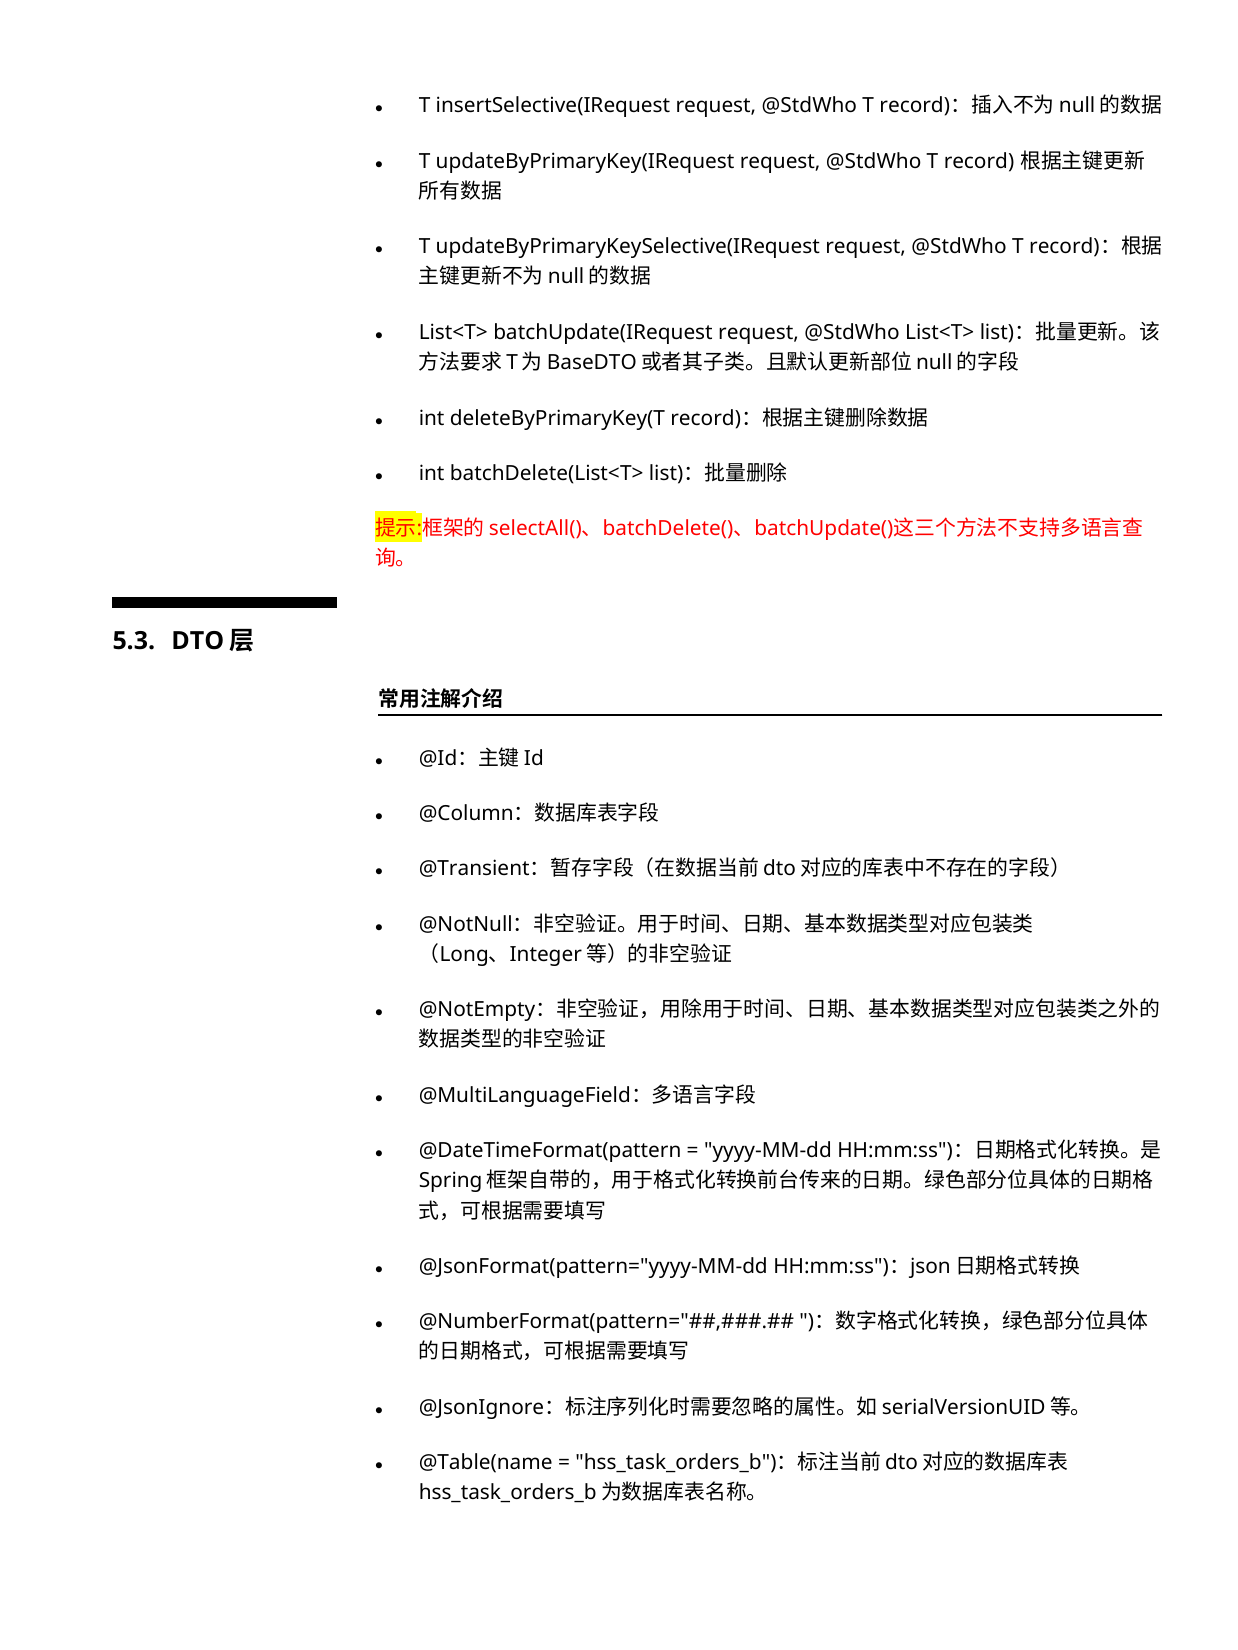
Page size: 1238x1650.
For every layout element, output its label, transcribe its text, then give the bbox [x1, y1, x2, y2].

list T updateByPrimaryKey(IRequest request, @StdWho T record) 根据主键更新所有数据 [375, 144, 1162, 204]
list @Column：数据库表字段 [375, 796, 1162, 826]
list @MultiLanguageField：多语言字段 [375, 1078, 1162, 1108]
list T updateByPrimaryKeySelective(IRequest request, @StdWho T record)：根据主键更新不为null的数据 [375, 229, 1162, 290]
list @DateTimeFormat(pattern = "yyyy-MM-dd HH:mm:ss")：日期格式化转换。是Spring框架自带的，用于格式化转换前台传来的日期。绿色部分位具体的日期格式，可根据需要填写 [375, 1133, 1162, 1224]
subtitle 常用注解介绍 [378, 682, 1162, 714]
list @Transient：暂存字段（在数据当前dto对应的库表中不存在的字段） [375, 851, 1162, 882]
list int deleteByPrimaryKey(T record)：根据主键删除数据 [375, 401, 1162, 431]
list @Table(name = "hss_task_orders_b")：标注当前dto对应的数据库表hss_task_orders_b为数据库表名称。 [375, 1445, 1162, 1506]
list int batchDelete(List<T> list)：批量删除 [375, 456, 1162, 486]
list List<T> batchUpdate(IRequest request, @StdWho List<T> list)：批量更新。该方法要求T为BaseDTO或者其子类。且默认更新部位null的字段 [375, 315, 1162, 376]
text 提示:框架的selectAll()、batchDelete()、batchUpdate()这三个方法不支持多语言查询。 [375, 511, 1162, 572]
list T insertSelective(IRequest request, @StdWho T record)：插入不为null的数据 [375, 89, 1162, 119]
list @JsonFormat(pattern="yyyy-MM-dd HH:mm:ss")：json日期格式转换 [375, 1249, 1162, 1279]
list @Id：主键Id [375, 741, 1162, 771]
list @NotEmpty：非空验证，用除用于时间、日期、基本数据类型对应包装类之外的数据类型的非空验证 [375, 992, 1162, 1053]
list @JsonIgnore：标注序列化时需要忽略的属性。如serialVersionUID等。 [375, 1390, 1162, 1420]
list @NumberFormat(pattern="##,###.## ")：数字格式化转换，绿色部分位具体的日期格式，可根据需要填写 [375, 1304, 1162, 1365]
subtitle DTO层 [112, 621, 1162, 657]
list @NotNull：非空验证。用于时间、日期、基本数据类型对应包装类（Long、Integer等）的非空验证 [375, 907, 1162, 967]
